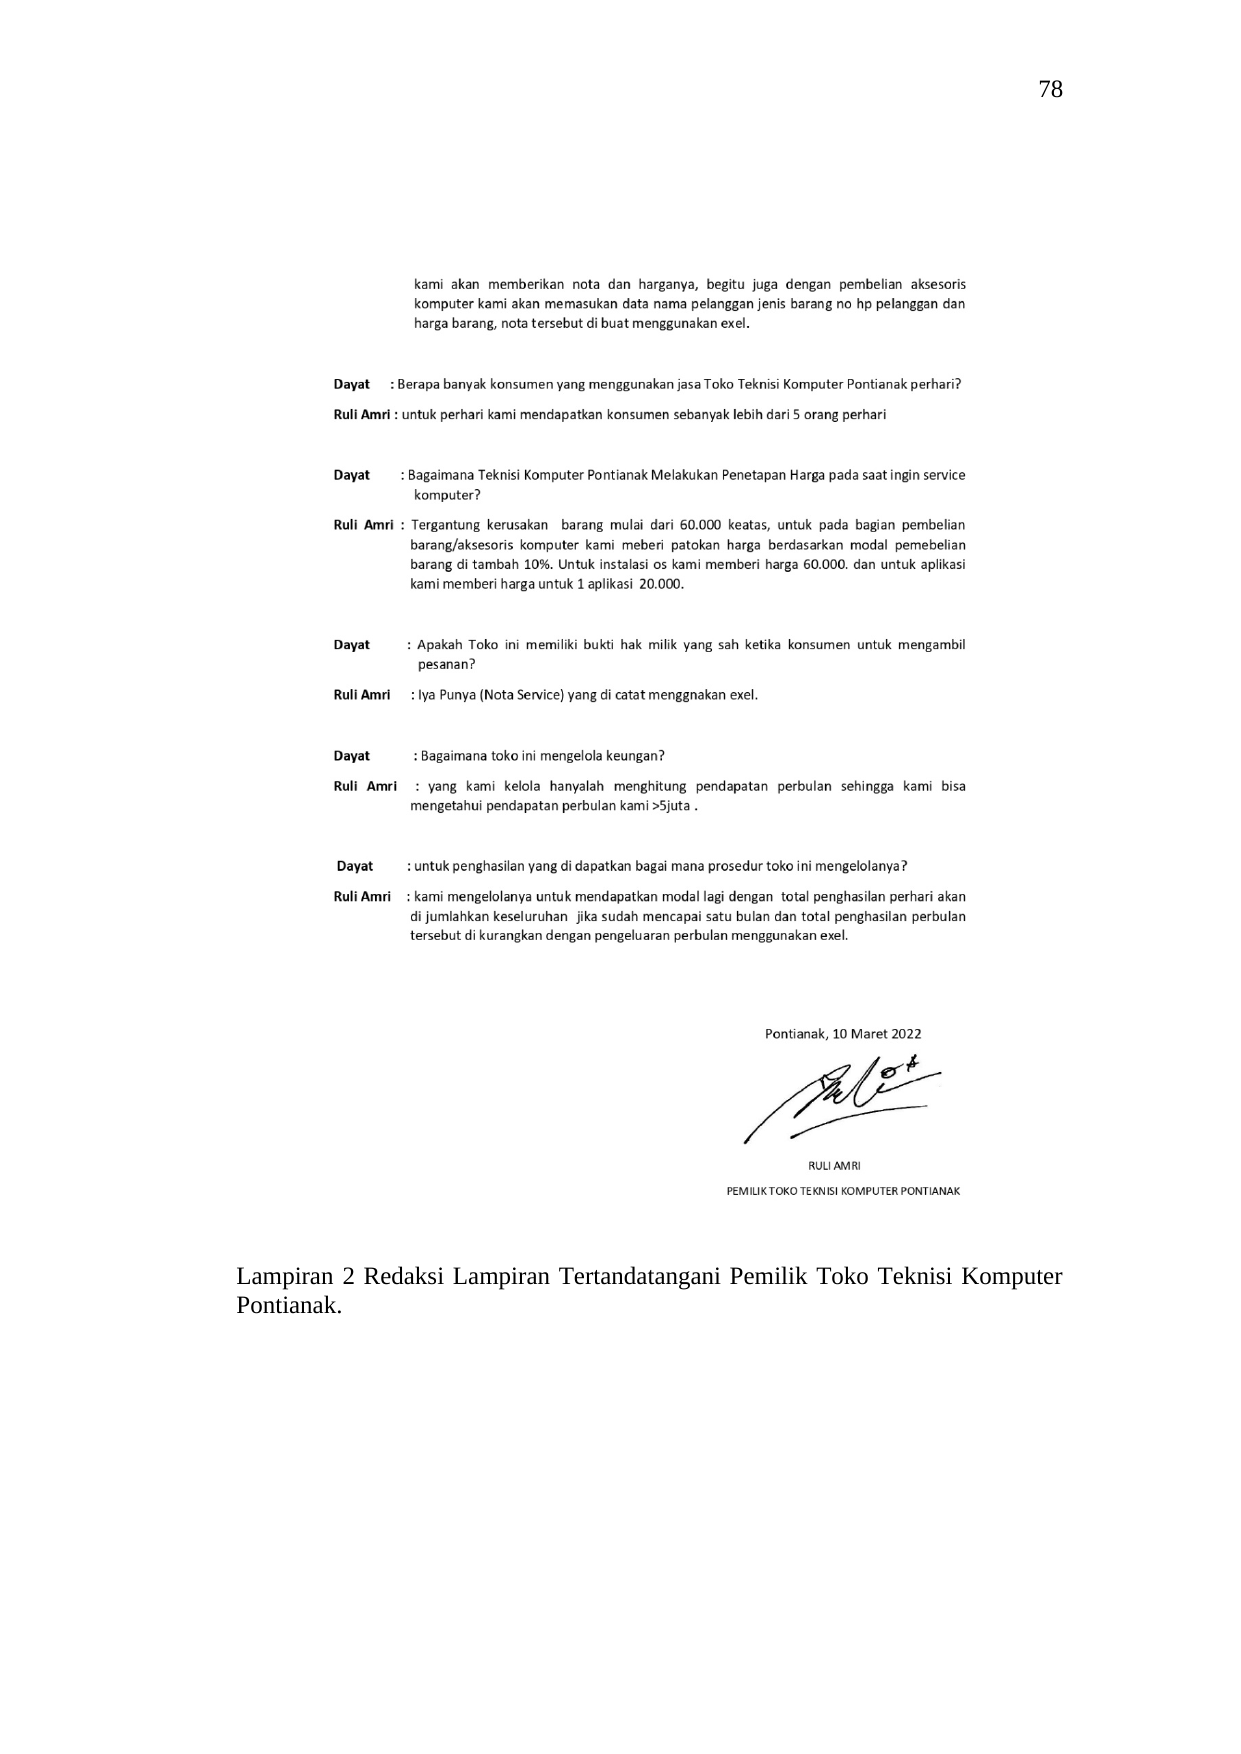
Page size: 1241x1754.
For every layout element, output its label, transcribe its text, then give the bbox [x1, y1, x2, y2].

text Lampiran 2 Redaksi Lampiran Tertandatangani Pemilik Toko Teknisi Komputer Pontianak. [236, 1261, 1063, 1319]
picture [236, 177, 1063, 1247]
